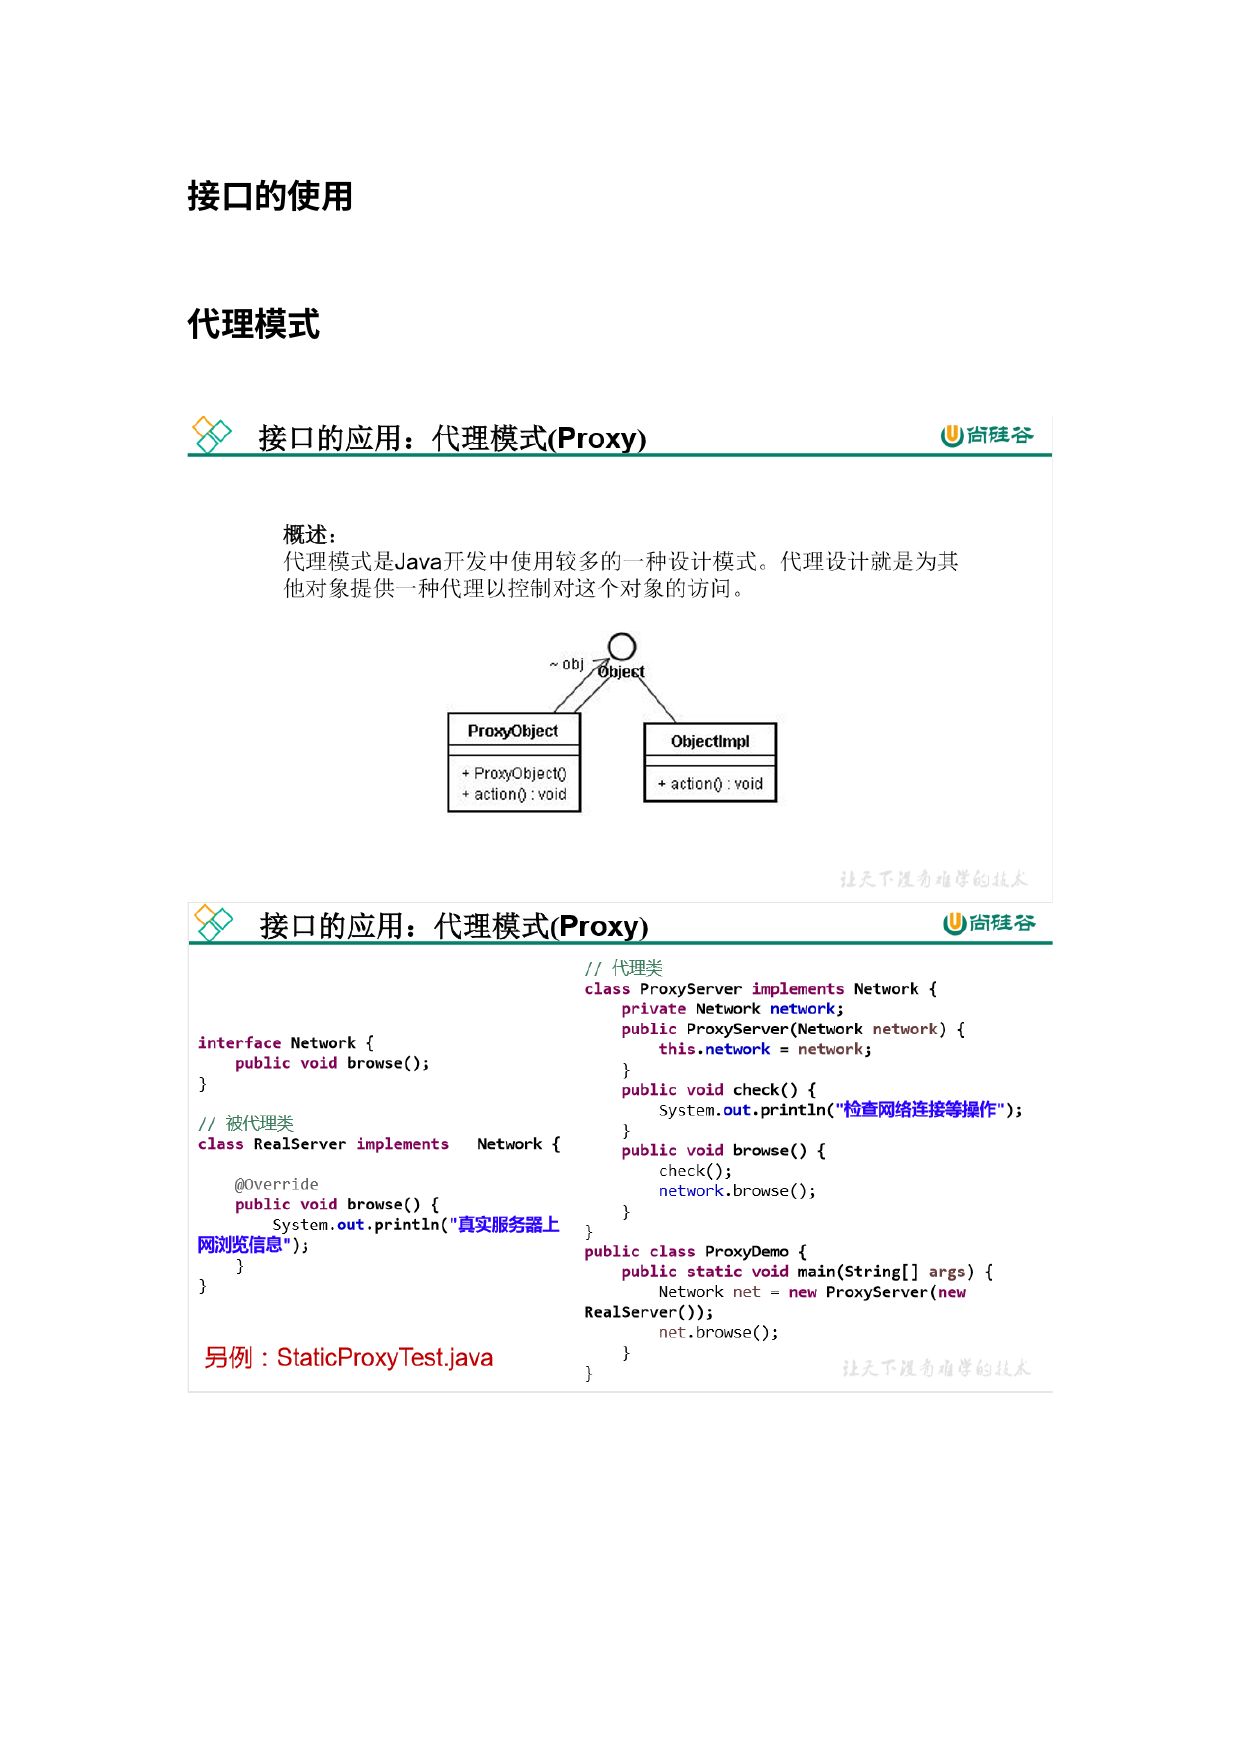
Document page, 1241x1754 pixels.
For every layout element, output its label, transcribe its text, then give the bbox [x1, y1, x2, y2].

picture [187, 416, 1053, 1393]
subtitle 接口的使用 [187, 162, 1053, 227]
subtitle 代理模式 [187, 289, 1053, 354]
